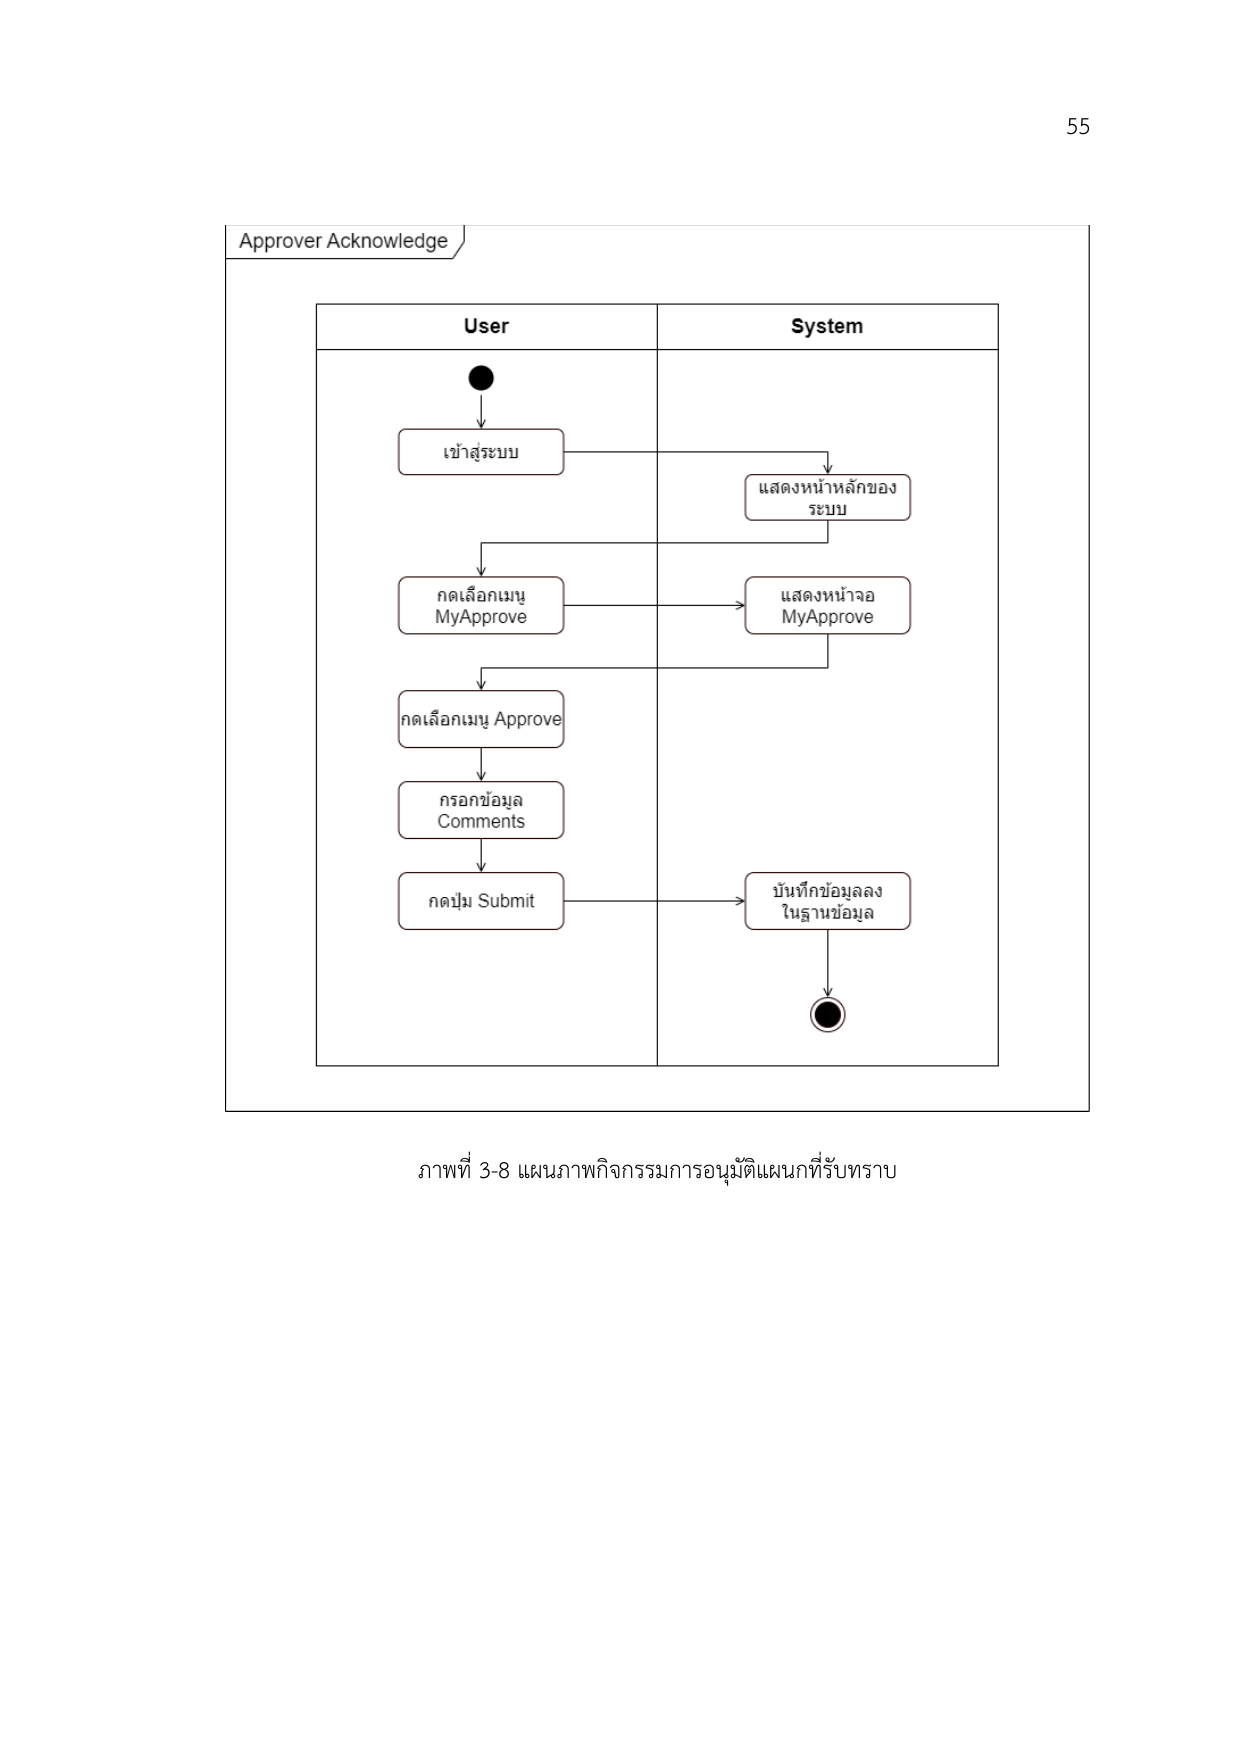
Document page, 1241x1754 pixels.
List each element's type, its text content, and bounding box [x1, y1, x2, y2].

picture [225, 225, 1091, 1112]
text ภาพที่ 3-8 แผนภาพกิจกรรมการอนุมัติแผนกที่รับทราบ [225, 1149, 1090, 1187]
